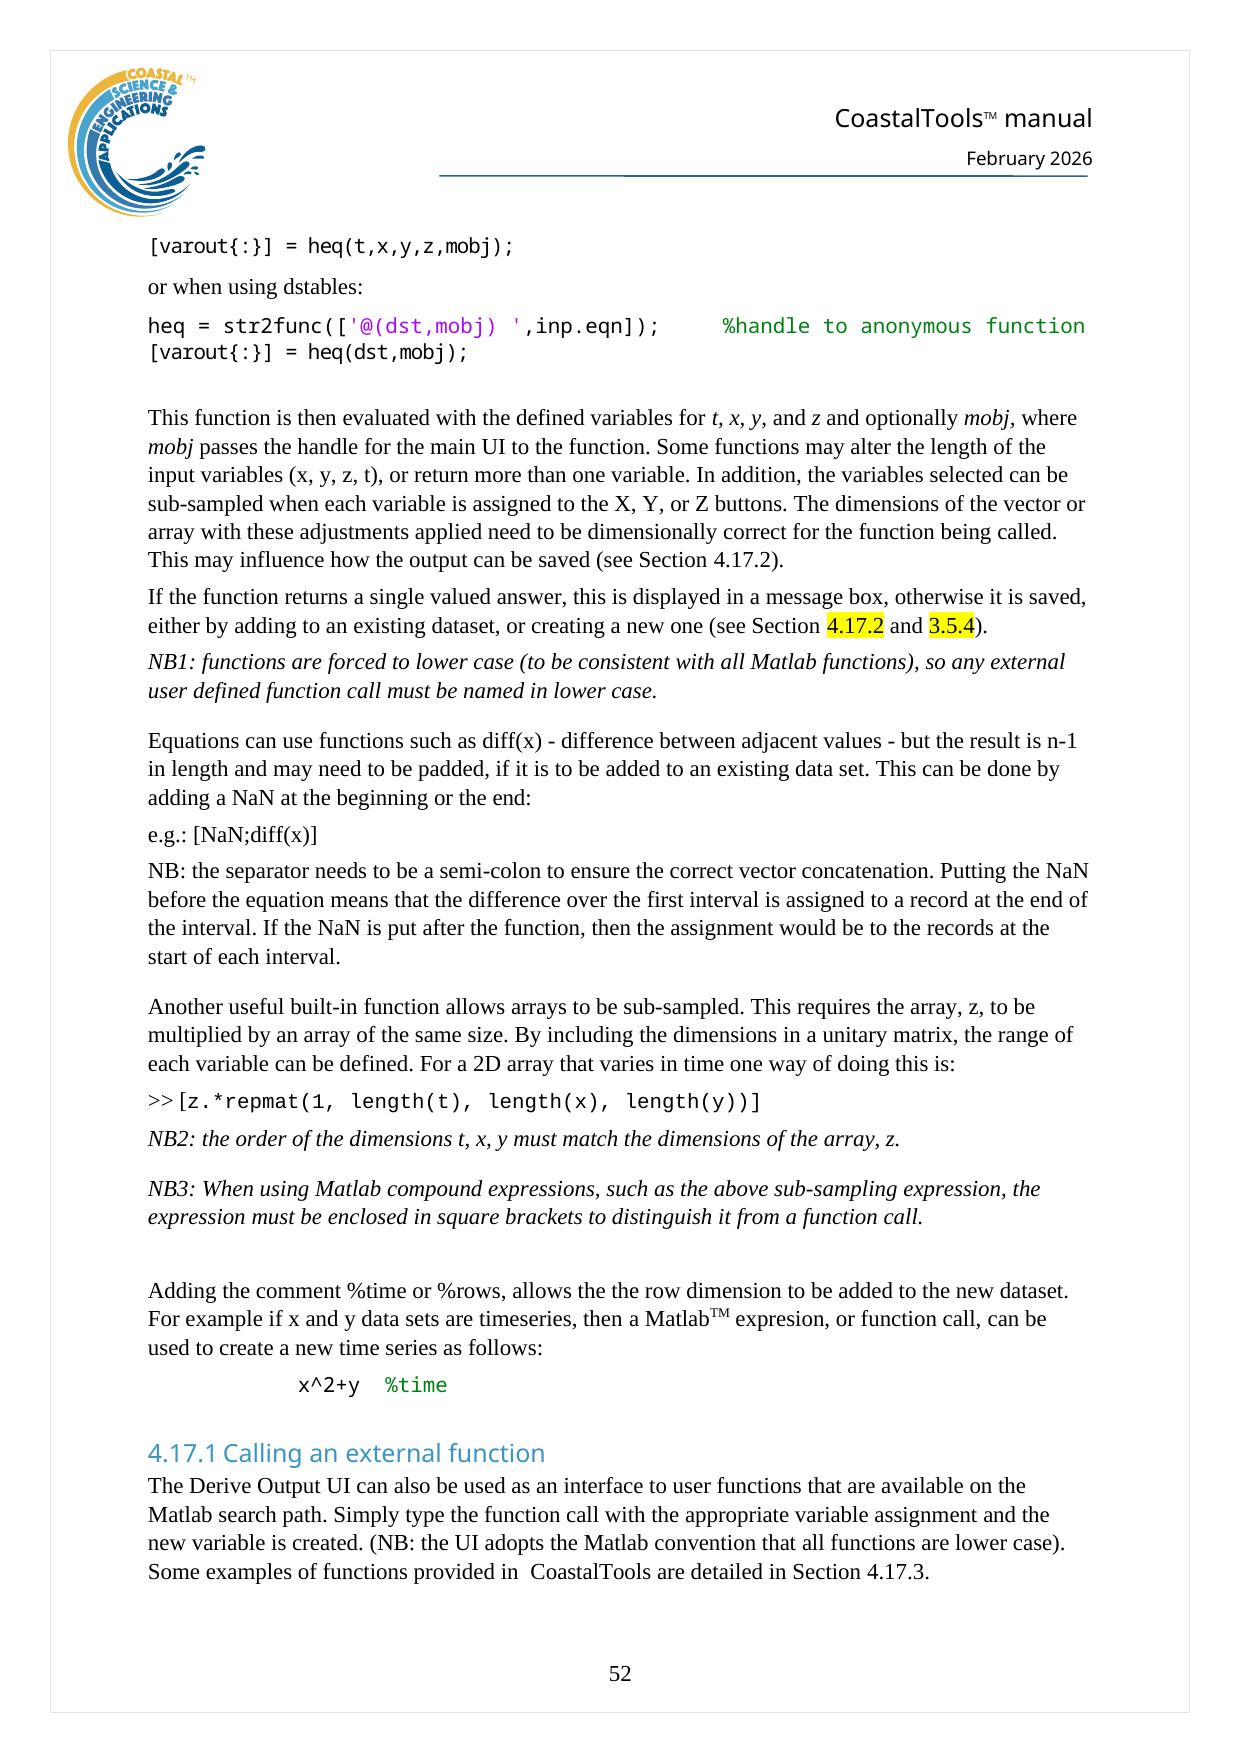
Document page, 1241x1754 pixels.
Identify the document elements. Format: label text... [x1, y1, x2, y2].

text e.g.: [NaN;diff(x)] [148, 821, 1093, 847]
text NB1: functions are forced to lower case (to be consistent with all Matlab functions), so any external user defined function call must be named in lower case. [148, 648, 1093, 703]
text This function is then evaluated with the defined variables for t, x, y, and z and optionally mobj, where mobj passes the handle for the main UI to the function. Some functions may alter the length of the input variables (x, y, z, t), or return more than one variable. In addition, the variables selected can be sub-sampled when each variable is assigned to the X, Y, or Z buttons. The dimensions of the vector or array with these adjustments applied need to be dimensionally correct for the function being called. This may influence how the output can be saved (see Section 4.17.2). [148, 404, 1093, 573]
text NB: the separator needs to be a semi-colon to ensure the correct vector concatenation. Putting the NaN before the equation means that the difference over the first interval is assigned to a record at the end of the interval. If the NaN is put after the function, then the assignment would be to the records at the start of each interval. [148, 857, 1093, 969]
text NB2: the order of the dimensions t, x, y must match the dimensions of the array, z. [148, 1125, 1093, 1151]
text x^2+y %time [223, 1371, 1093, 1399]
text NB3: When using Matlab compound expressions, such as the above sub-sampling expression, the expression must be enclosed in square brackets to distinguish it from a function call. [148, 1175, 1093, 1230]
text or when using dstables: [148, 273, 1093, 299]
text heq = str2func(['@(dst,mobj) ',inp.eqn]); %handle to anonymous function [148, 312, 1093, 340]
text The Derive Output UI can also be used as an interface to user functions that are available on the Matlab search path. Simply type the function call with the appropriate variable assignment and the new variable is created. (NB: the UI adopts the Matlab convention that all functions are lower case). Some examples of functions provided in CoastalTools are detailed in Section 4.17.3. [148, 1473, 1093, 1584]
subtitle Calling an external function [148, 1436, 1093, 1470]
text Adding the comment %time or %rows, allows the the row dimension to be added to the new dataset. For example if x and y data sets are timeseries, then a MatlabTM expresion, or function call, can be used to create a new time series as follows: [148, 1277, 1093, 1360]
text If the function returns a single valued answer, this is displayed in a message box, otherwise it is saved, either by adding to an existing dataset, or creating a new one (see Section 4.17.2 and 3.5.4). [148, 583, 1093, 638]
text >> [z.*repmat(1, length(t), length(x), length(y))] [148, 1087, 1093, 1114]
text Another useful built-in function allows arrays to be sub-sampled. This requires the array, z, to be multiplied by an array of the same size. By including the dimensions in a unitary matrix, the range of each variable can be defined. For a 2D array that varies in time one way of doing this is: [148, 993, 1093, 1076]
text Equations can use functions such as diff(x) - difference between adjacent values - but the result is n-1 in length and may need to be padded, if it is to be added to an existing data set. This can be done by adding a NaN at the beginning or the end: [148, 727, 1093, 810]
